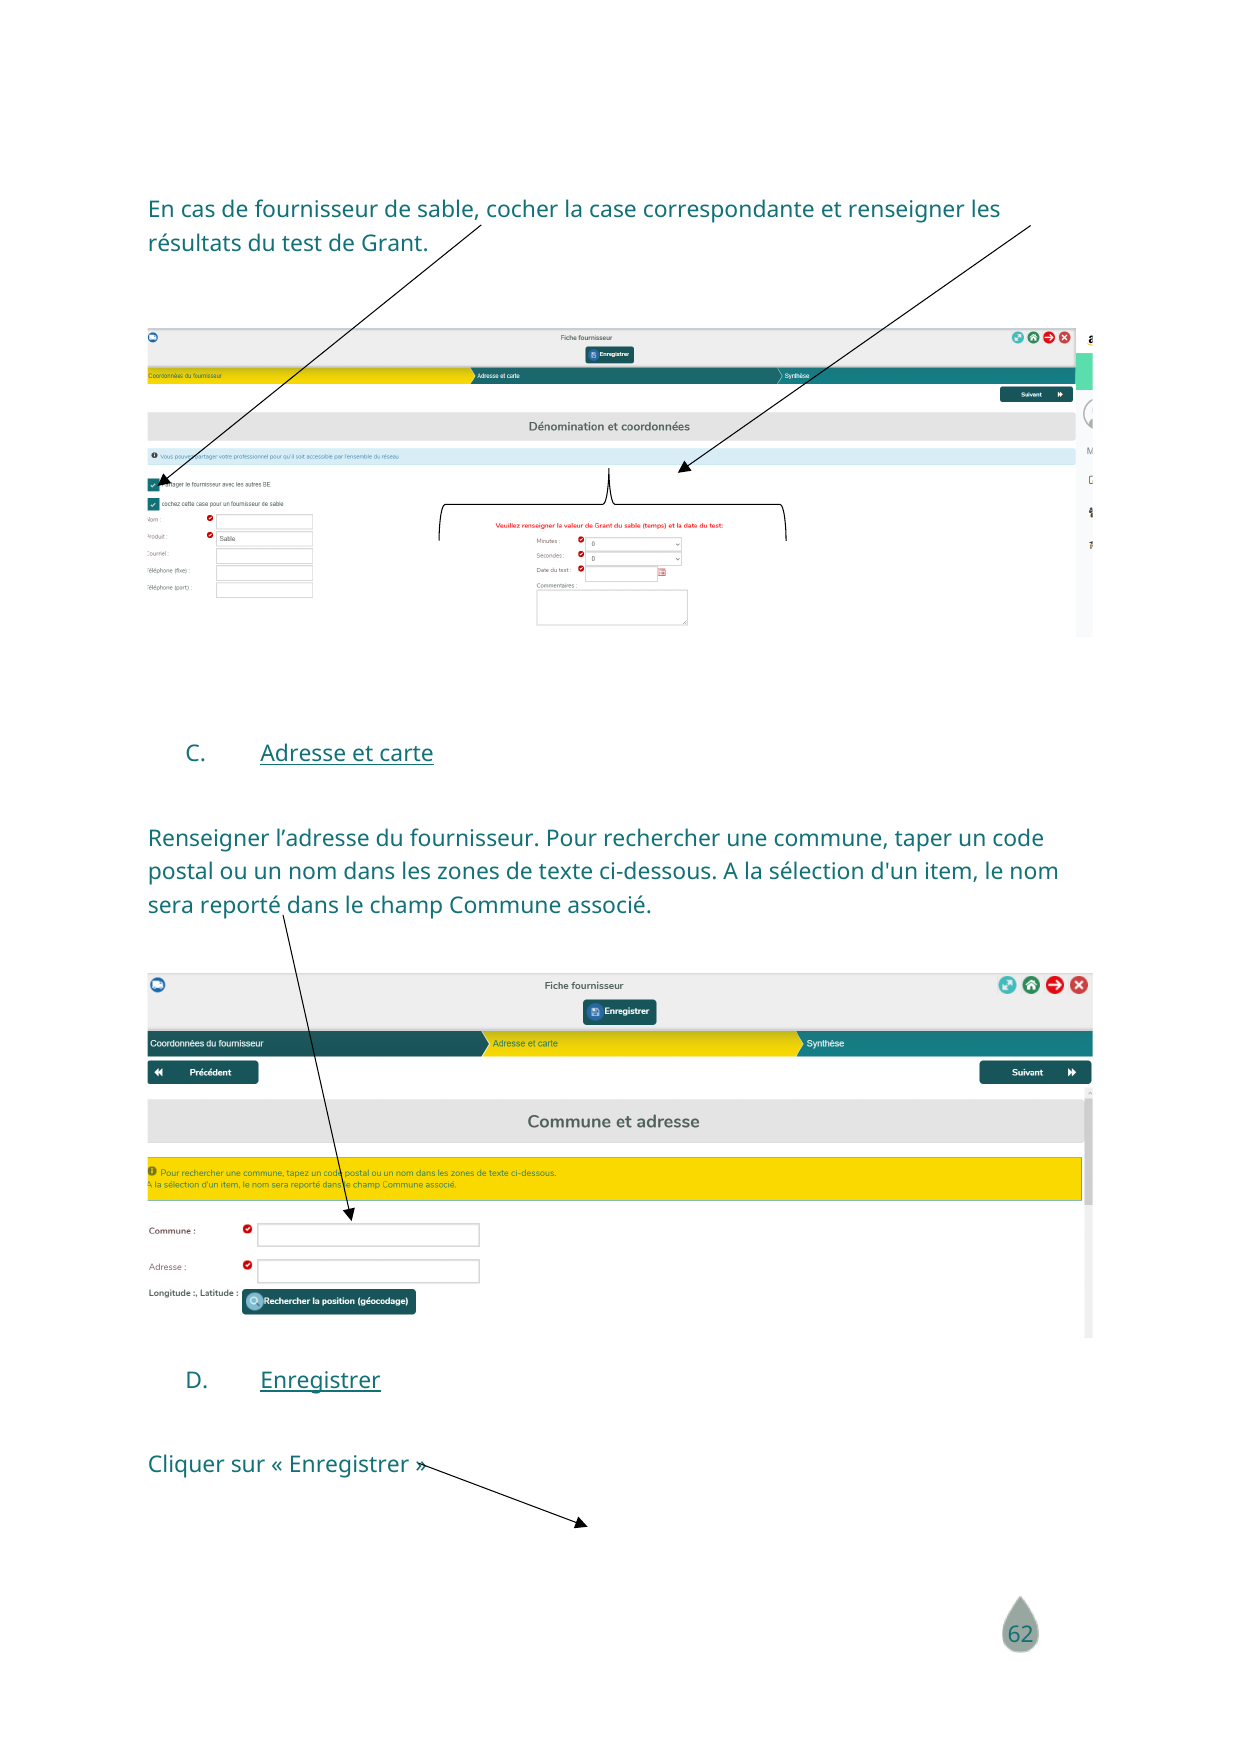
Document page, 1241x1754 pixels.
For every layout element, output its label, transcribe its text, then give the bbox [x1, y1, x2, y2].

subtitle Enregistrer [185, 1364, 1092, 1395]
picture [1002, 1596, 1039, 1653]
picture [147, 327, 1093, 637]
text Renseigner l’adresse du fournisseur. Pour rechercher une commune, taper un code postal ou un nom dans les zones de texte ci-dessous. A la sélection d'un item, le nom sera reporté dans le champ Commune associé. [148, 821, 1092, 920]
text En cas de fournisseur de sable, cocher la case correspondante et renseigner les résultats du test de Grant. [148, 193, 1092, 258]
subtitle Adresse et carte [185, 737, 1092, 768]
text Cliquer sur « Enregistrer » [148, 1448, 1092, 1479]
picture [147, 973, 1093, 1338]
